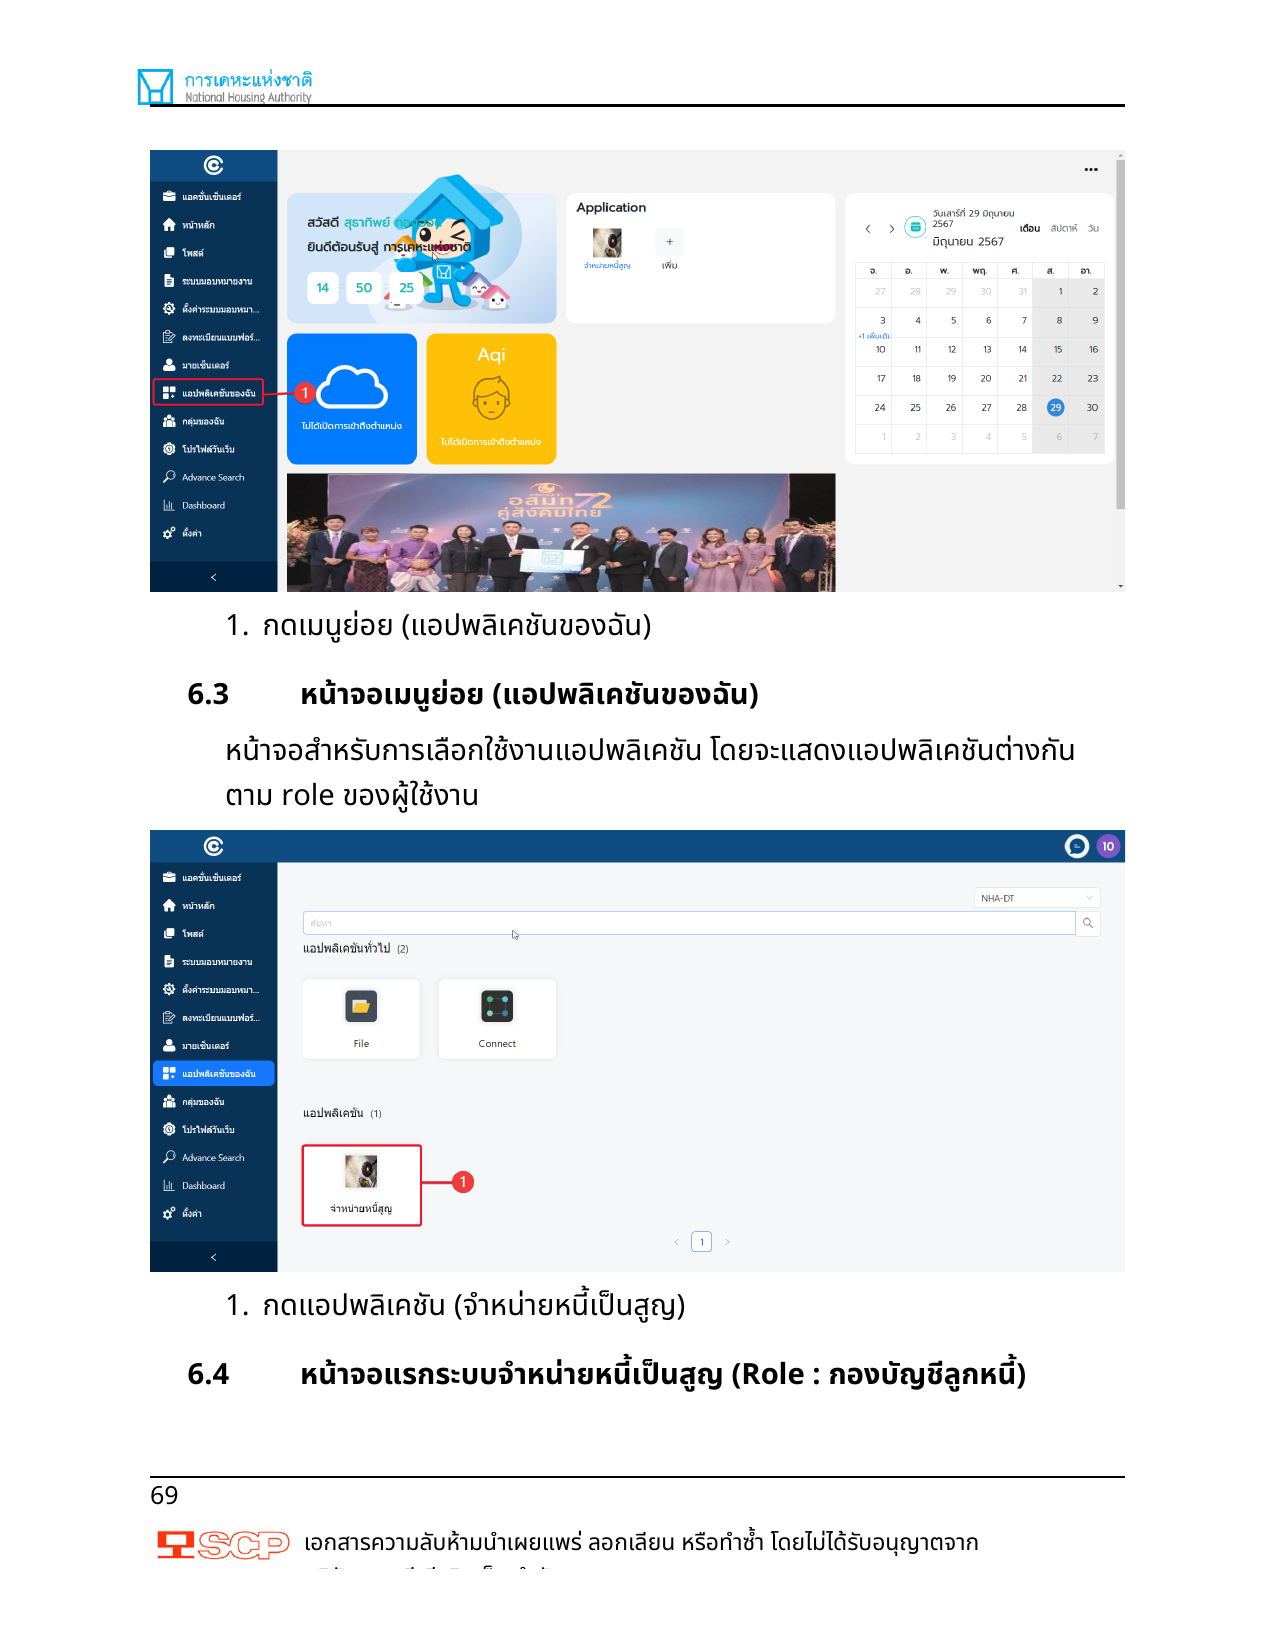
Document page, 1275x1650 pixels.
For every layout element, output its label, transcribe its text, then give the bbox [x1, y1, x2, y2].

list กดแอปพลิเคชัน (จำหน่ายหนี้เป็นสูญ) [150, 1284, 1125, 1329]
subtitle หน้าจอเมนูย่อย (แอปพลิเคชันของฉัน) [187, 673, 1125, 717]
text หน้าจอสำหรับการเลือกใช้งานแอปพลิเคชัน โดยจะแสดงแอปพลิเคชันต่างกัน ตาม role ของผู้ใช้งาน [225, 730, 1125, 818]
picture [150, 150, 1125, 592]
picture [150, 830, 1125, 1272]
picture [151, 1523, 292, 1568]
picture [164, 80, 170, 102]
picture [174, 69, 324, 104]
picture [143, 72, 168, 89]
picture [141, 80, 148, 102]
list กดเมนูย่อย (แอปพลิเคชันของฉัน) [150, 604, 1125, 648]
picture [152, 93, 160, 101]
subtitle หน้าจอแรกระบบจำหน่ายหนี้เป็นสูญ (Role : กองบัญชีลูกหนี้) [187, 1354, 1125, 1398]
